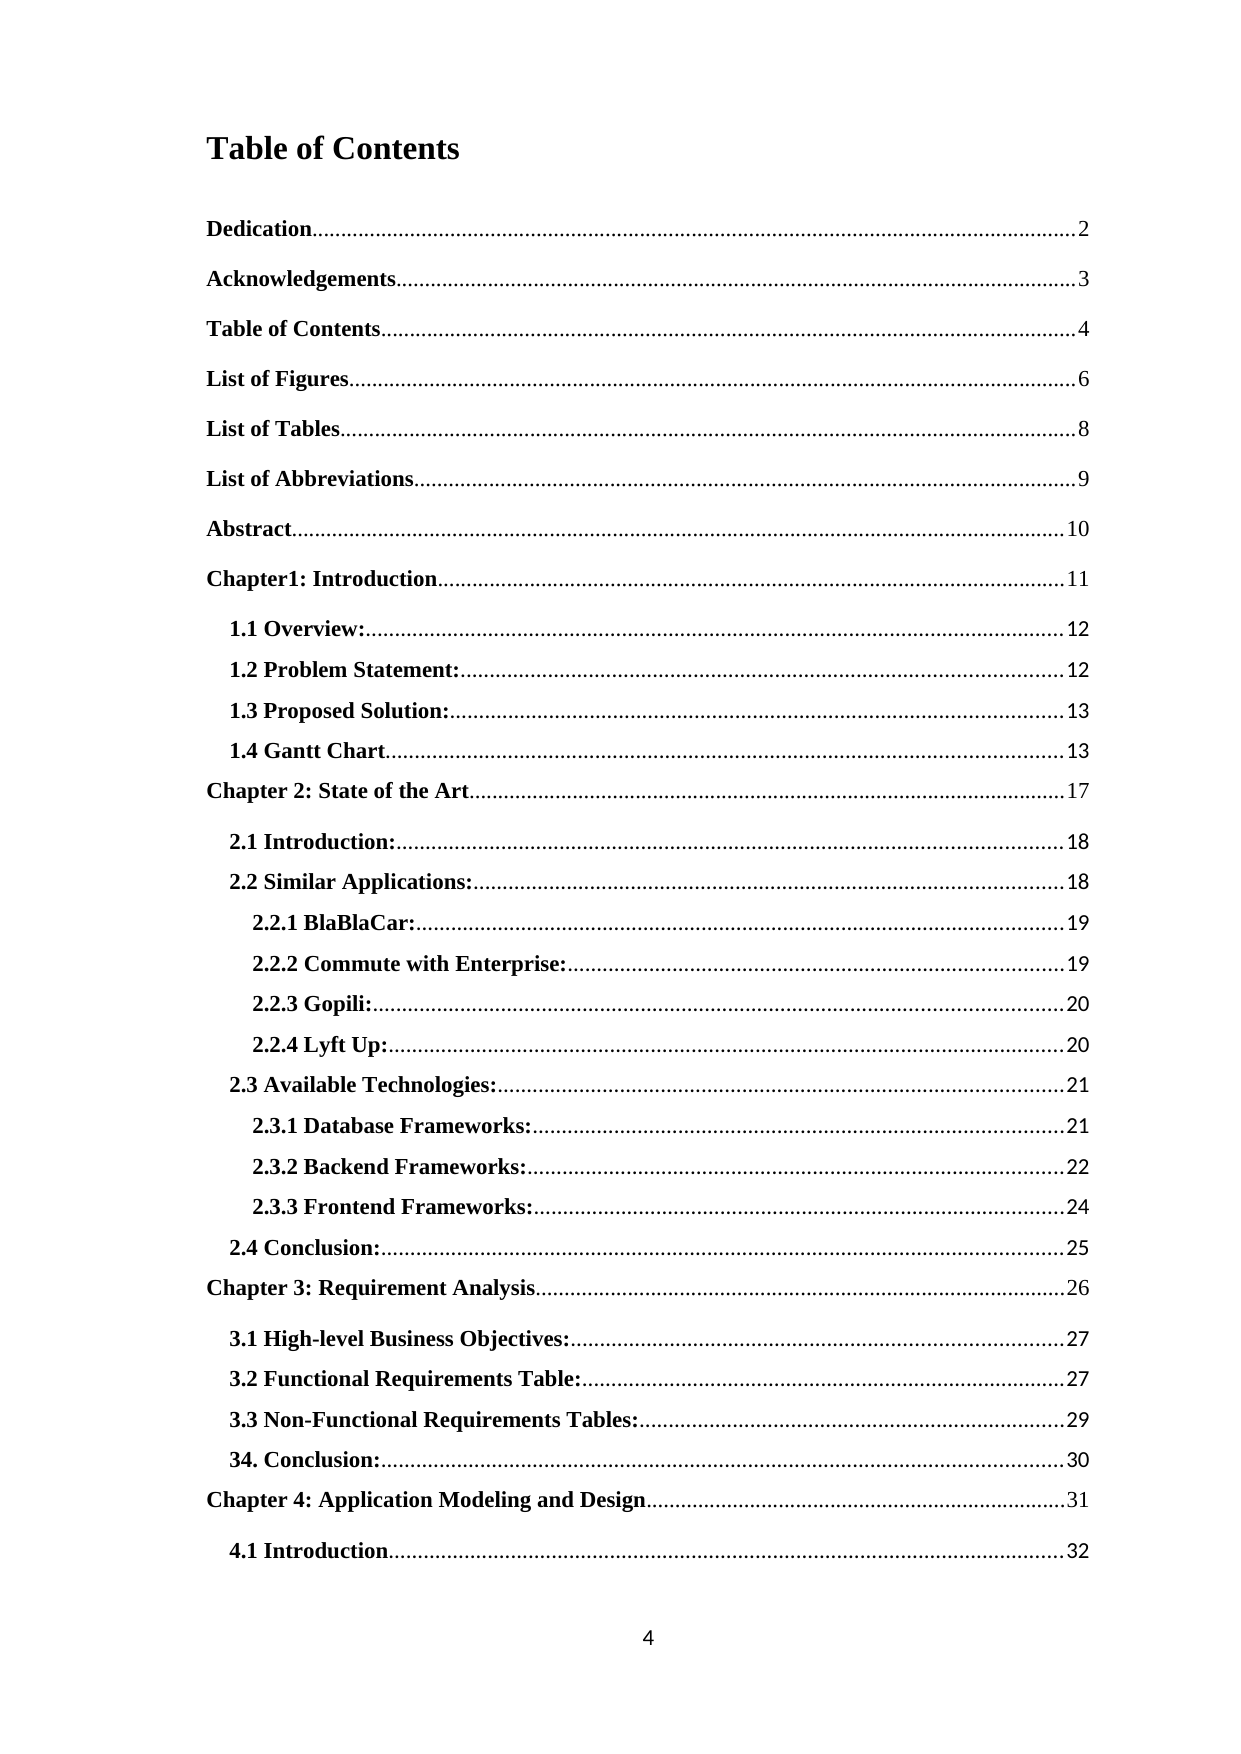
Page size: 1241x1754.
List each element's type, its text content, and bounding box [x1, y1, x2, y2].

subtitle Table of Contents [206, 128, 1090, 166]
text List of Figures 6 [206, 365, 1090, 391]
text 2.2 Similar Applications: 18 [229, 867, 1090, 896]
text Chapter 2: State of the Art 17 [206, 777, 1090, 803]
text 2.4 Conclusion: 25 [229, 1233, 1090, 1261]
text List of Tables 8 [206, 415, 1090, 441]
text Table of Contents 4 [206, 315, 1090, 341]
text List of Abbreviations 9 [206, 465, 1090, 491]
text 2.3.3 Frontend Frameworks: 24 [252, 1192, 1090, 1221]
text 2.1 Introduction: 18 [229, 827, 1090, 855]
text Acknowledgements 3 [206, 265, 1090, 292]
text 4.1 Introduction 32 [229, 1536, 1090, 1564]
text 1.3 Proposed Solution: 13 [229, 696, 1090, 724]
text 2.3 Available Technologies: 21 [229, 1071, 1090, 1099]
text 1.2 Problem Statement: 12 [229, 655, 1090, 683]
text 34. Conclusion: 30 [229, 1446, 1090, 1473]
text 2.2.3 Gopili: 20 [252, 989, 1090, 1017]
text 2.3.2 Backend Frameworks: 22 [252, 1152, 1090, 1180]
text 1.4 Gantt Chart 13 [229, 736, 1090, 764]
text 2.2.1 BlaBlaCar: 19 [252, 908, 1090, 936]
text 2.3.1 Database Frameworks: 21 [252, 1111, 1090, 1139]
text Chapter1: Introduction 11 [206, 564, 1090, 591]
text Dedication 2 [206, 215, 1090, 242]
text Chapter 3: Requirement Analysis 26 [206, 1274, 1090, 1300]
text 1.1 Overview: 12 [229, 614, 1090, 642]
text 3.2 Functional Requirements Table: 27 [229, 1364, 1090, 1392]
text Chapter 4: Application Modeling and Design 31 [206, 1486, 1090, 1512]
text 3.3 Non-Functional Requirements Tables: 29 [229, 1405, 1090, 1433]
text 2.2.4 Lyft Up: 20 [252, 1030, 1090, 1058]
text 2.2.2 Commute with Enterprise: 19 [252, 949, 1090, 977]
text Abstract 10 [206, 515, 1090, 541]
text 3.1 High-level Business Objectives: 27 [229, 1324, 1090, 1352]
